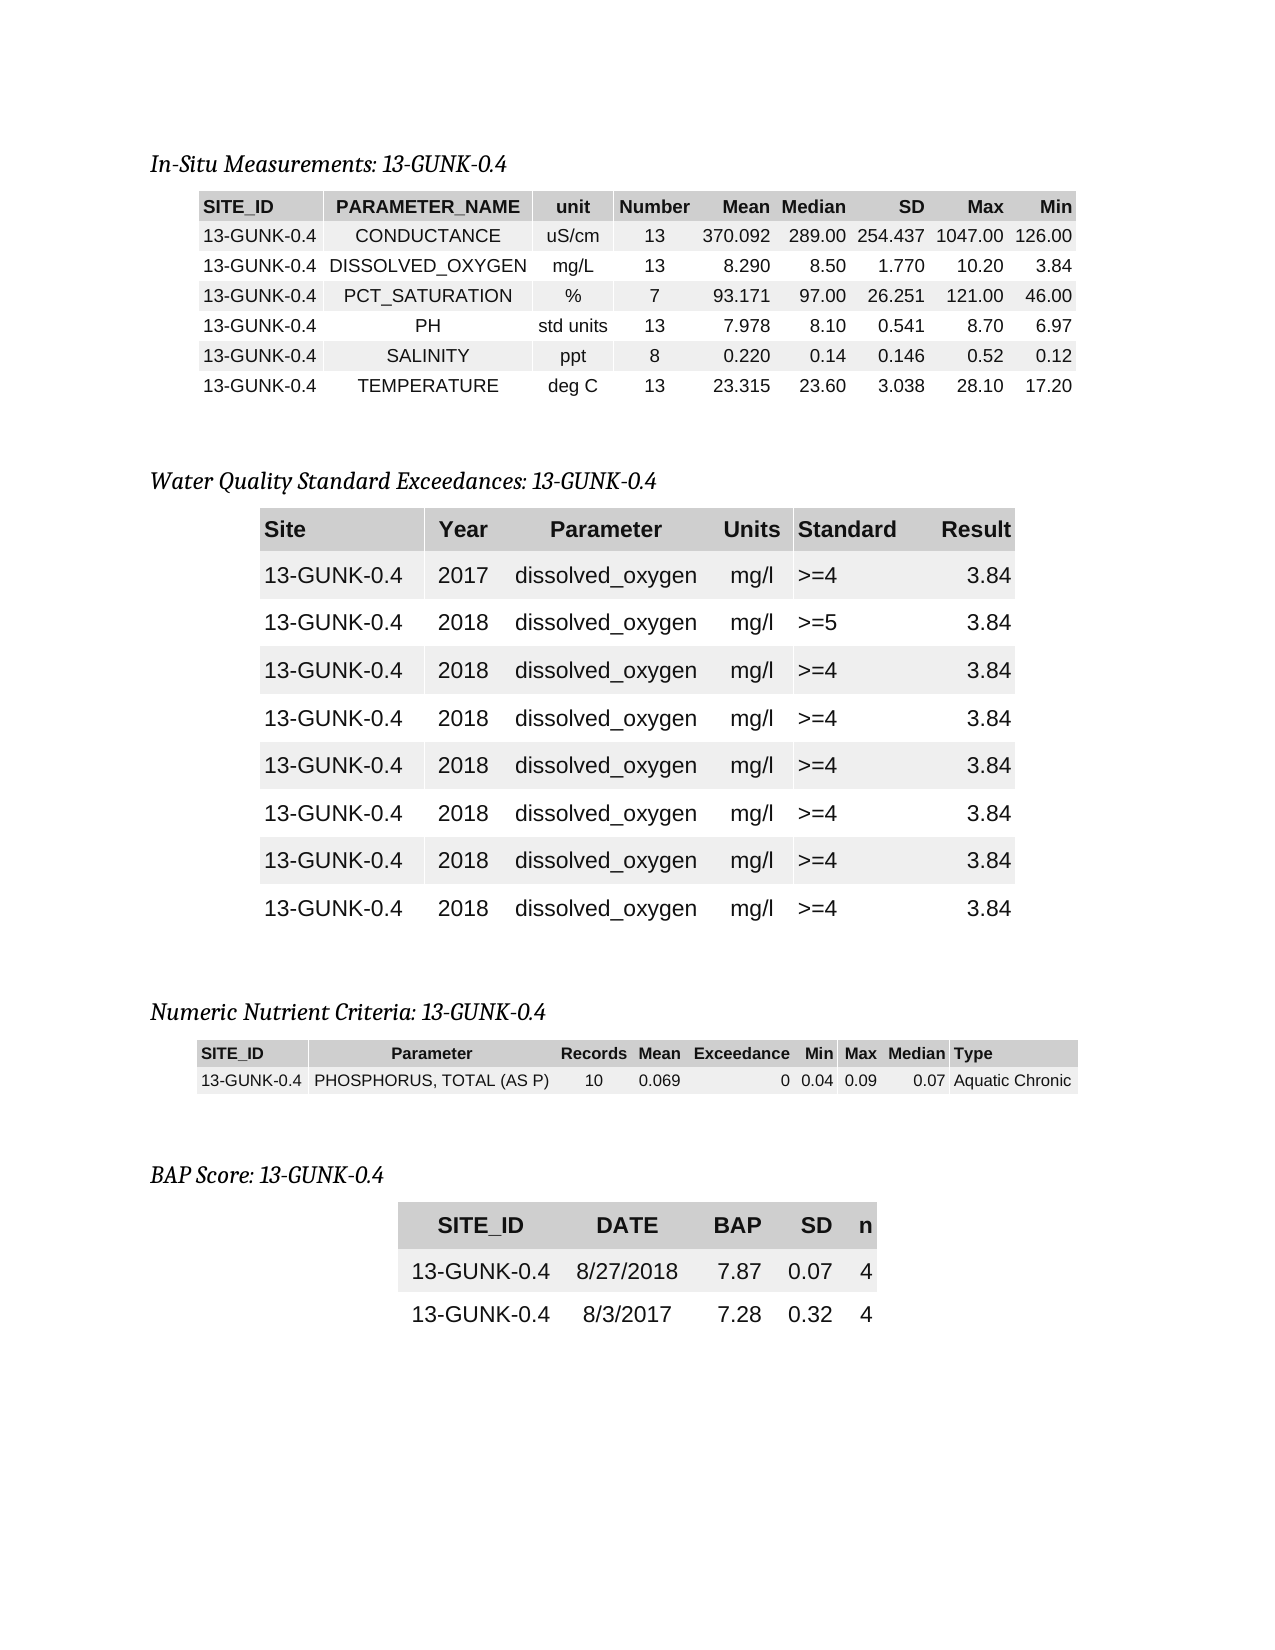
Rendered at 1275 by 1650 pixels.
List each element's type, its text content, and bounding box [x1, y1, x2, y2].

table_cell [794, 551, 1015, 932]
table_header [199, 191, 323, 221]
text Numeric Nutrient Criteria: 13-GUNK-0.4 [150, 998, 1125, 1027]
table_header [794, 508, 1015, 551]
text Water Quality Standard Exceedances: 13-GUNK-0.4 [150, 467, 1125, 496]
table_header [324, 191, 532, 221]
text BAP Score: 13-GUNK-0.4 [150, 1161, 1125, 1189]
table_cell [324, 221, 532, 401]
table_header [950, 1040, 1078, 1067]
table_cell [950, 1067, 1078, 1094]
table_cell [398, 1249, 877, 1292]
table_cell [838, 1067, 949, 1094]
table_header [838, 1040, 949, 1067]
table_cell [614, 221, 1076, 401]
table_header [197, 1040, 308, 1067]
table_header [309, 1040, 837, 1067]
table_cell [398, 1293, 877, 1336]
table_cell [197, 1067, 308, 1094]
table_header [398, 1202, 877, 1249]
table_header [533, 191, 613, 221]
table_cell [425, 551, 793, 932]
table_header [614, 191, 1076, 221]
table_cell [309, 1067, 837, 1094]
text In-Situ Measurements: 13-GUNK-0.4 [150, 150, 1125, 179]
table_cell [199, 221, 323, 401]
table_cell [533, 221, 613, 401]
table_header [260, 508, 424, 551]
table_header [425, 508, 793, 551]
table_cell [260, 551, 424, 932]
